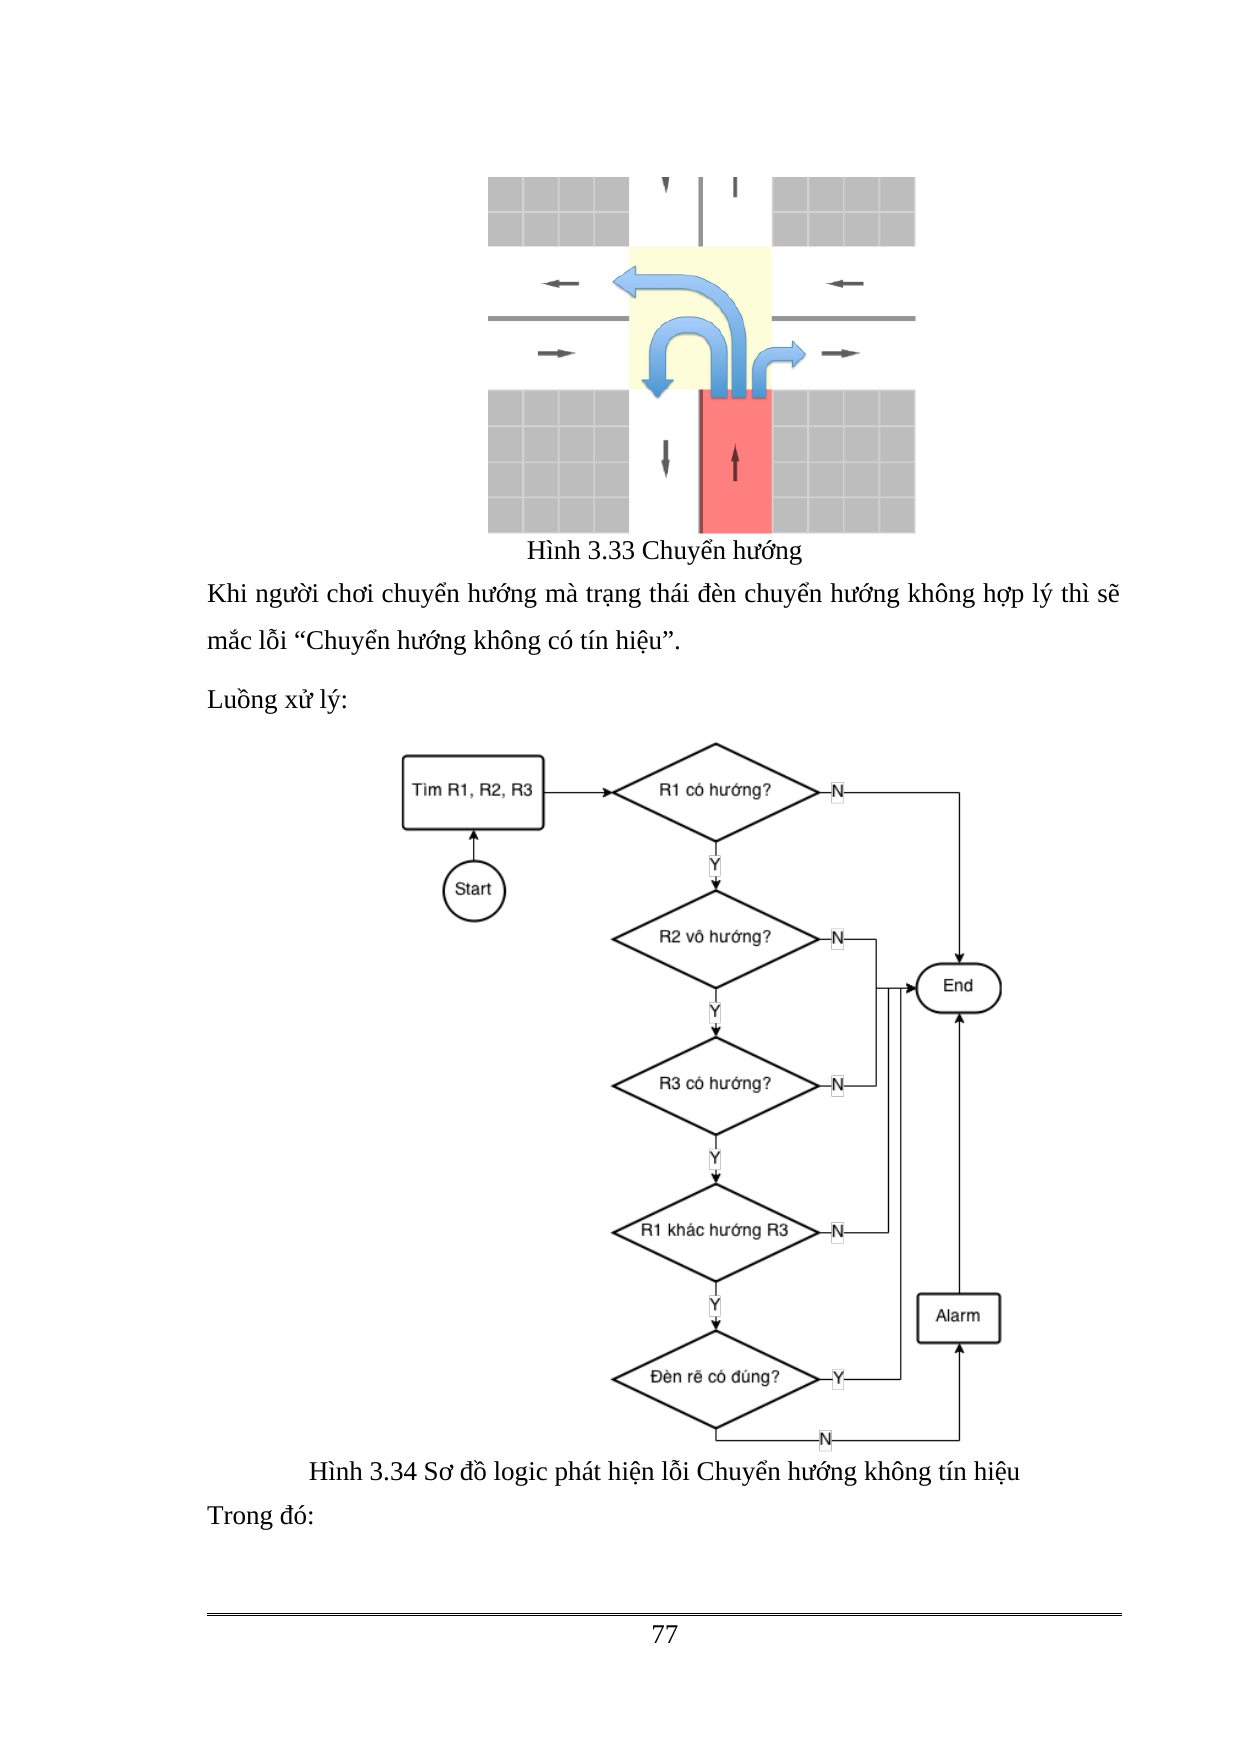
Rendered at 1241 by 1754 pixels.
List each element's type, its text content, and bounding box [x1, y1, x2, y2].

text Luồng xử lý: [207, 683, 1122, 714]
picture [488, 177, 916, 534]
text Trong đó: [207, 1499, 1122, 1530]
text Khi người chơi chuyển hướng mà trạng thái đèn chuyển hướng không hợp lý thì sẽ mắc lỗi “Chuyển hướng không có tín hiệu”. [207, 577, 1122, 655]
picture [401, 742, 1003, 1456]
